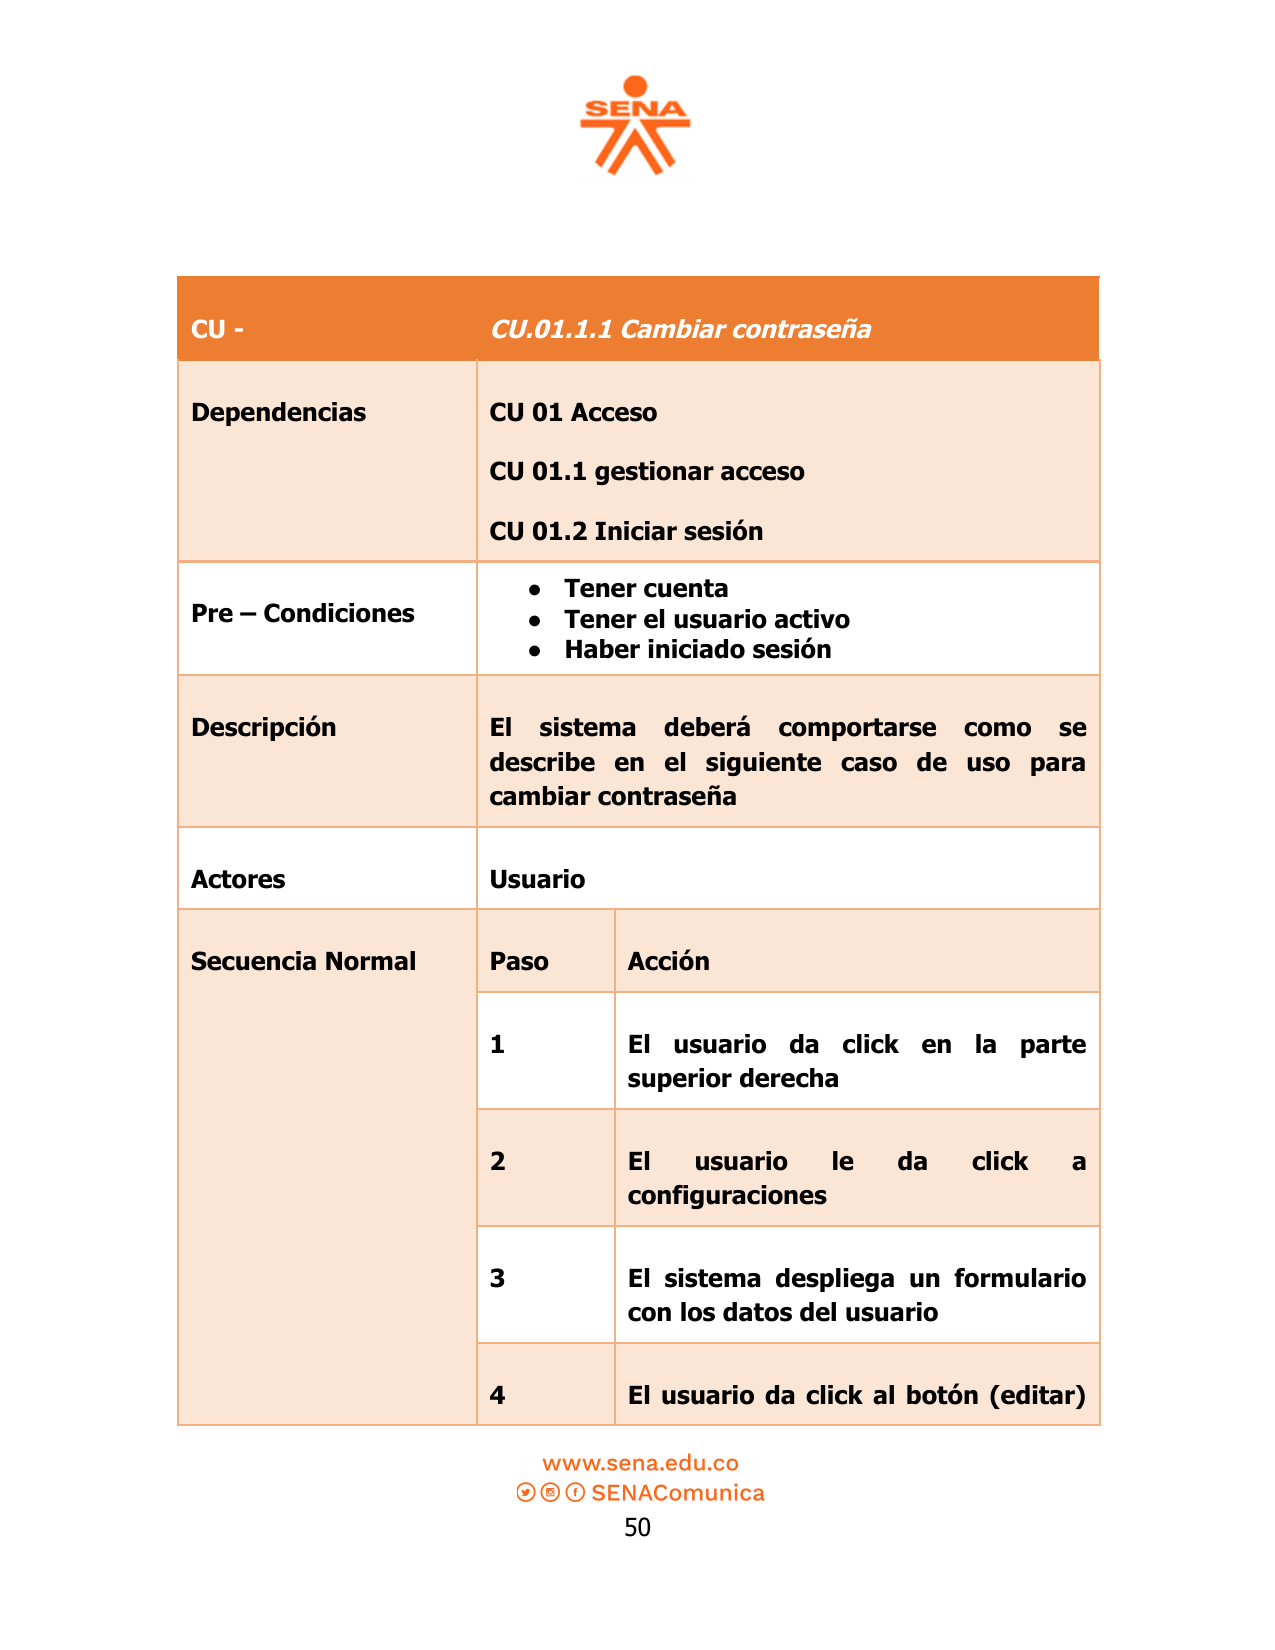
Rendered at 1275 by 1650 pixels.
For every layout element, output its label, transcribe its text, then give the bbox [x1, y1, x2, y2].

table_cell Dependencias [179, 361, 476, 560]
table_cell 1 [478, 993, 614, 1108]
table_cell Actores [179, 828, 476, 908]
table_cell El usuario da click al botón (editar) que se encuentra en la parte inferior [616, 1344, 1099, 1424]
picture [573, 73, 702, 184]
table_cell El sistema despliega un formulario con los datos del usuario [616, 1227, 1099, 1342]
table_cell 3 [478, 1227, 614, 1342]
table_header CU - [179, 278, 477, 359]
table_cell Tener cuenta Tener el usuario activo Haber iniciado sesión [478, 563, 1099, 674]
table_cell 2 [478, 1110, 614, 1225]
table_cell El usuario le da click a configuraciones [616, 1110, 1099, 1225]
picture [517, 1452, 765, 1502]
table_cell El sistema deberá comportarse como se describe en el siguiente caso de uso para cambiar contraseña [478, 676, 1099, 826]
table_cell Usuario [478, 828, 1099, 908]
table_header CU.01.1.1 Cambiar contraseña [477, 278, 1099, 359]
table_cell CU 01 Acceso CU 01.1 gestionar acceso CU 01.2 Iniciar sesión [478, 361, 1099, 560]
table_cell Acción [616, 910, 1099, 991]
table_cell Paso [478, 910, 614, 991]
table_cell El usuario da click en la parte superior derecha [616, 993, 1099, 1108]
table_cell Secuencia Normal [179, 910, 476, 1424]
table_cell 4 [478, 1344, 614, 1424]
table_cell Pre – Condiciones [179, 563, 476, 674]
table_cell Descripción [179, 676, 476, 826]
